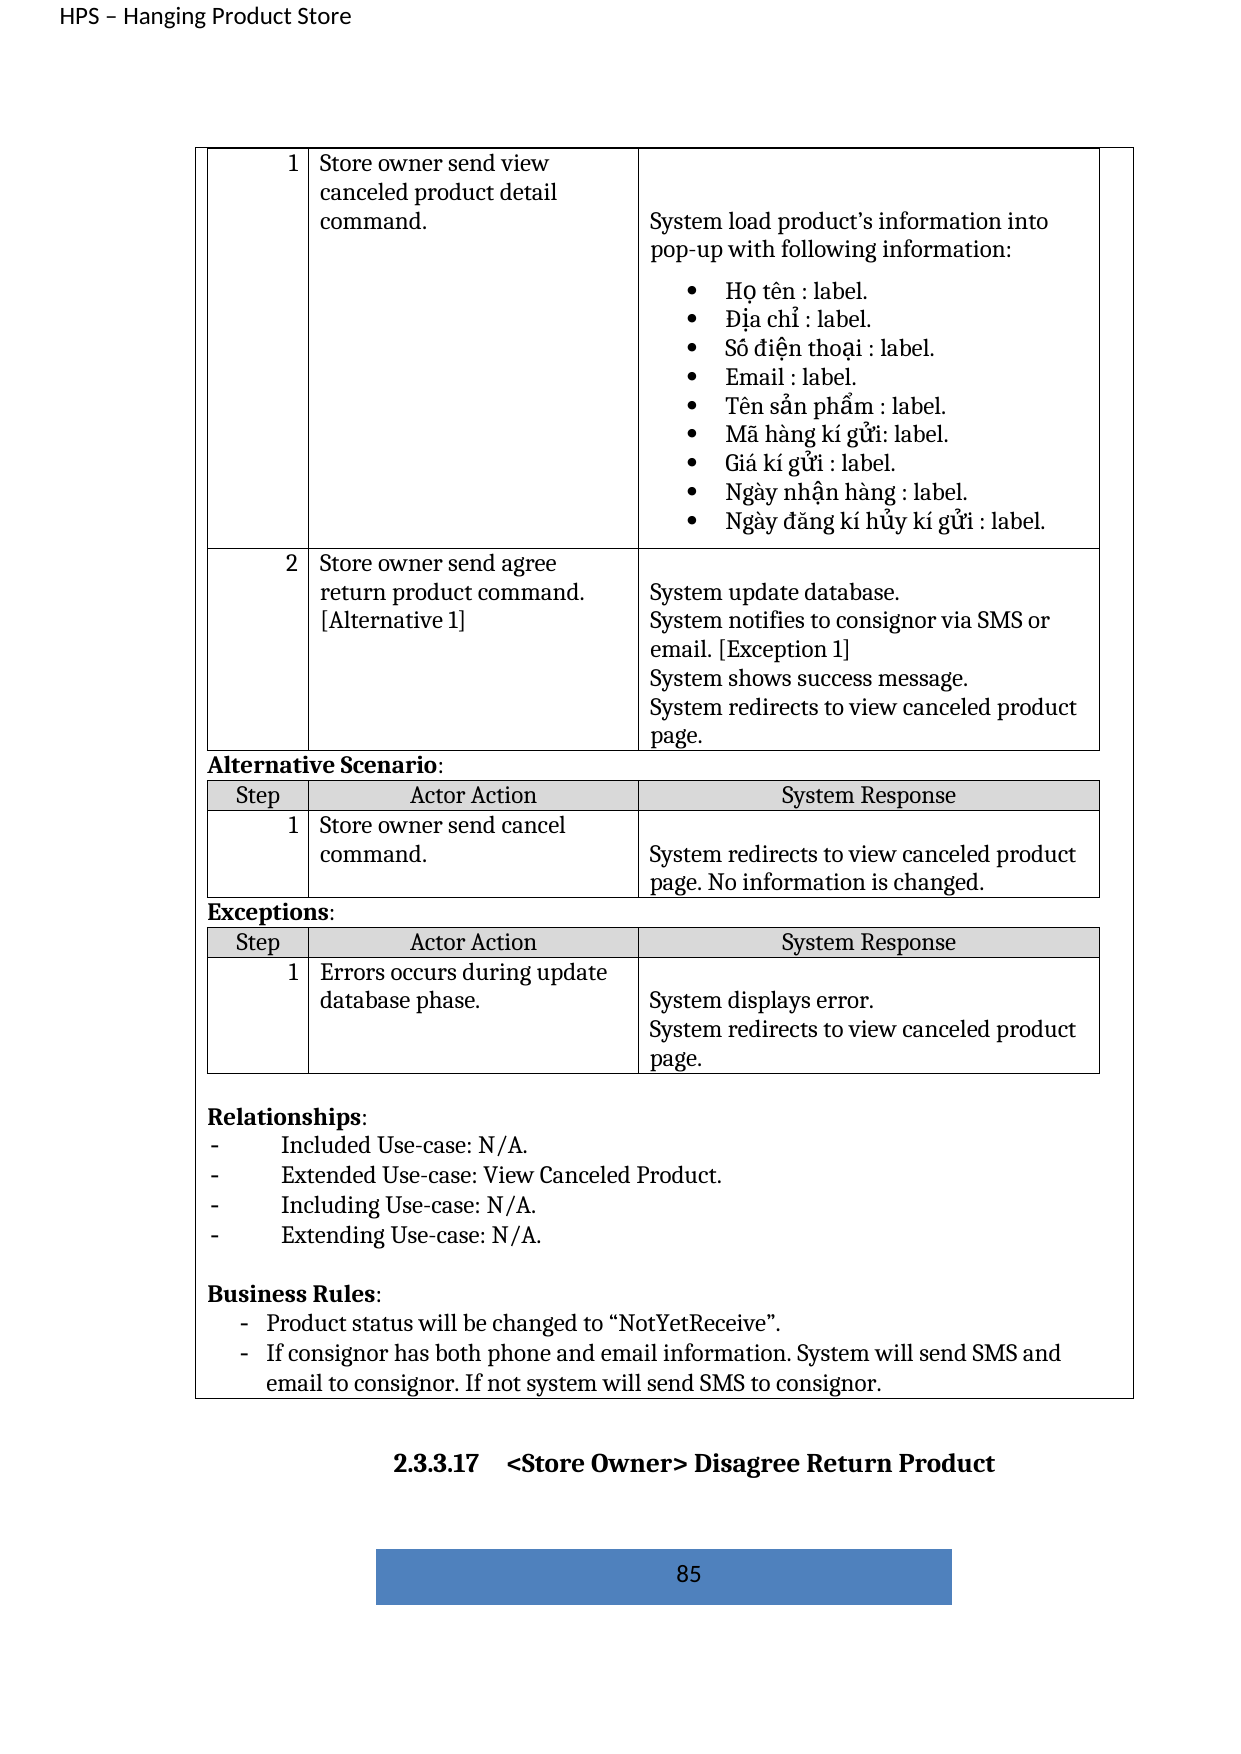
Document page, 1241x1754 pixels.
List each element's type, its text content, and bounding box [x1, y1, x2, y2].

subtitle <Store Owner> Disagree Return Product [393, 1448, 1122, 1479]
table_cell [196, 148, 1133, 1397]
